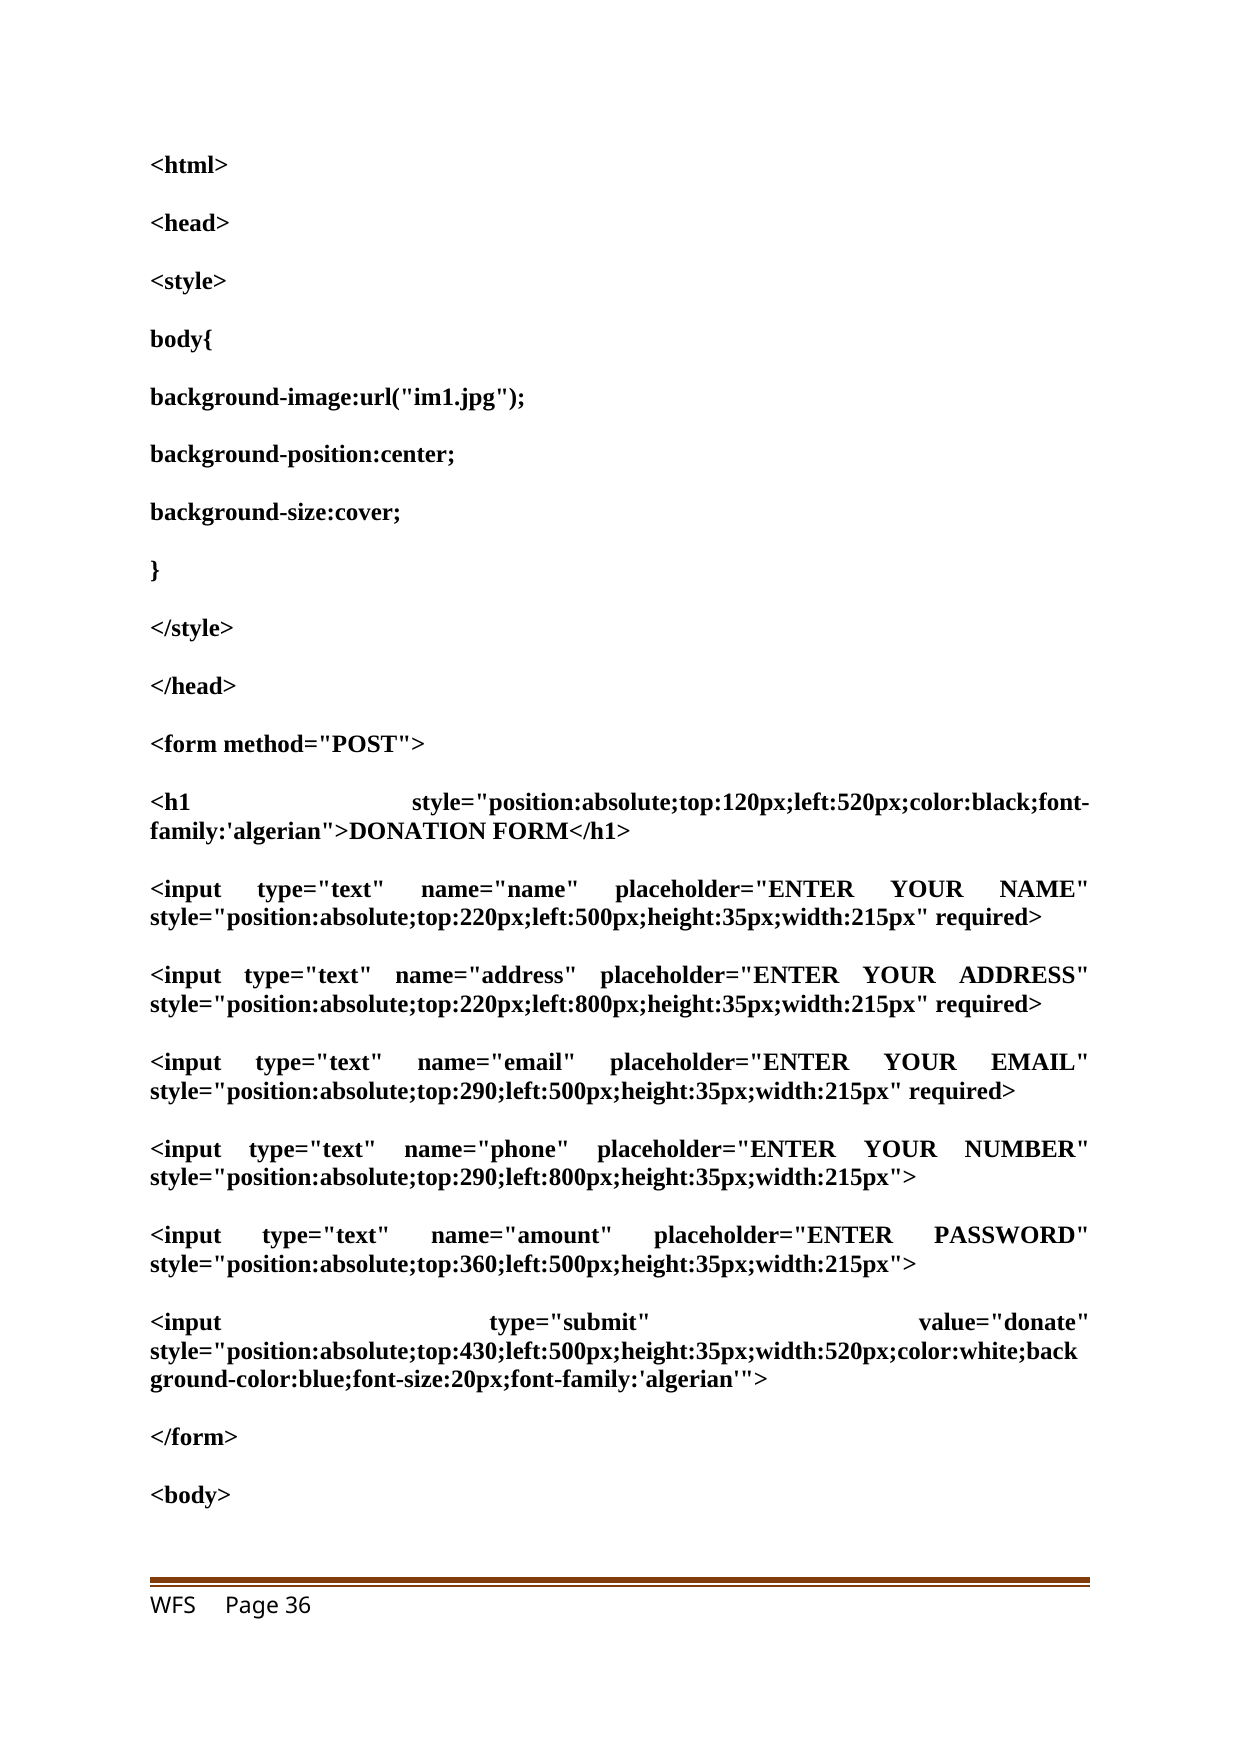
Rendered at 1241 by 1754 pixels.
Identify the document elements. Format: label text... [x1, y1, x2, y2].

text <input type="submit" value="donate" style="position:absolute;top:430;left:500px;height:35px;width:520px;color:white;background-color:blue;font-size:20px;font-family:'algerian'"> [150, 1307, 1090, 1393]
text <input type="text" name="phone" placeholder="ENTER YOUR NUMBER" style="position:absolute;top:290;left:800px;height:35px;width:215px"> [150, 1134, 1090, 1191]
text </head> [150, 671, 1090, 700]
text } [150, 555, 1090, 584]
text body{ [150, 324, 1090, 352]
text background-position:center; [150, 439, 1090, 468]
text </style> [150, 613, 1090, 642]
text <style> [150, 266, 1090, 294]
text <html> [150, 150, 1090, 179]
text <form method="POST"> [150, 729, 1090, 758]
text <input type="text" name="name" placeholder="ENTER YOUR NAME" style="position:absolute;top:220px;left:500px;height:35px;width:215px" required> [150, 874, 1090, 931]
text <head> [150, 208, 1090, 237]
text <h1 style="position:absolute;top:120px;left:520px;color:black;font-family:'algerian">DONATION FORM</h1> [150, 787, 1090, 844]
text background-image:url("im1.jpg"); [150, 382, 1090, 410]
text <body> [150, 1480, 1090, 1509]
text </form> [150, 1422, 1090, 1451]
text background-size:cover; [150, 497, 1090, 526]
text <input type="text" name="amount" placeholder="ENTER PASSWORD" style="position:absolute;top:360;left:500px;height:35px;width:215px"> [150, 1220, 1090, 1278]
text <input type="text" name="email" placeholder="ENTER YOUR EMAIL" style="position:absolute;top:290;left:500px;height:35px;width:215px" required> [150, 1047, 1090, 1104]
text <input type="text" name="address" placeholder="ENTER YOUR ADDRESS" style="position:absolute;top:220px;left:800px;height:35px;width:215px" required> [150, 960, 1090, 1018]
